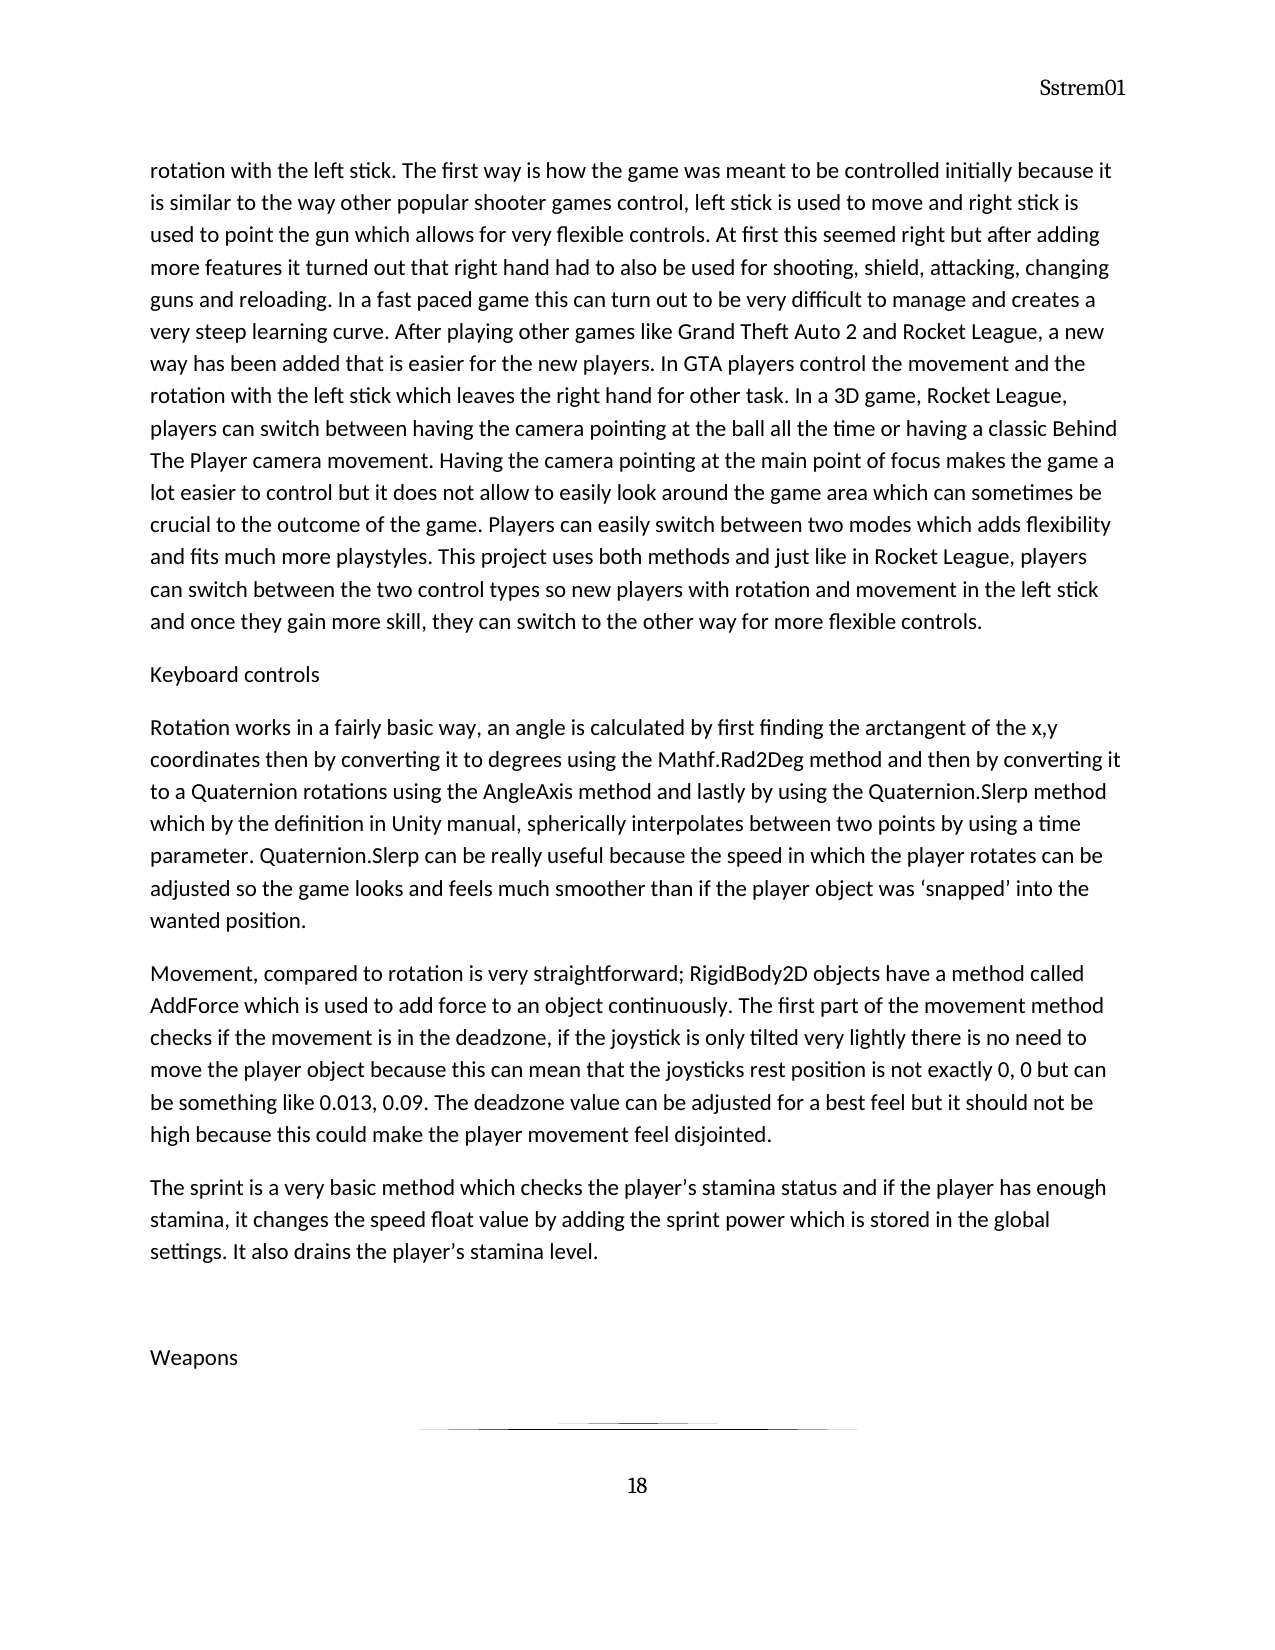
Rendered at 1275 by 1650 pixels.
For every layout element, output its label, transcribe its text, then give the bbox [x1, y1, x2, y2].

text Keyboard controls [150, 660, 1125, 688]
text Rotation works in a fairly basic way, an angle is calculated by first finding the arctangent of the x,y coordinates then by converting it to degrees using the Mathf.Rad2Deg method and then by converting it to a Quaternion rotations using the AngleAxis method and lastly by using the Quaternion.Slerp method which by the definition in Unity manual, spherically interpolates between two points by using a time parameter. Quaternion.Slerp can be really useful because the speed in which the player rotates can be adjusted so the game looks and feels much smoother than if the player object was ‘snapped’ into the wanted position. [150, 713, 1125, 934]
text Movement, compared to rotation is very straightforward; RigidBody2D objects have a method called AddForce which is used to add force to an object continuously. The first part of the movement method checks if the movement is in the deadzone, if the joystick is only tilted very lightly there is no need to move the player object because this can mean that the joysticks rest position is not exactly 0, 0 but can be something like 0.013, 0.09. The deadzone value can be adjusted for a best feel but it should not be high because this could make the player movement feel disjointed. [150, 959, 1125, 1148]
text Weapons [150, 1343, 1125, 1371]
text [150, 156, 1125, 635]
text The sprint is a very basic method which checks the player’s stamina status and if the player has enough stamina, it changes the speed float value by adding the sprint power which is stored in the global settings. It also drains the player’s stamina level. [150, 1173, 1125, 1265]
